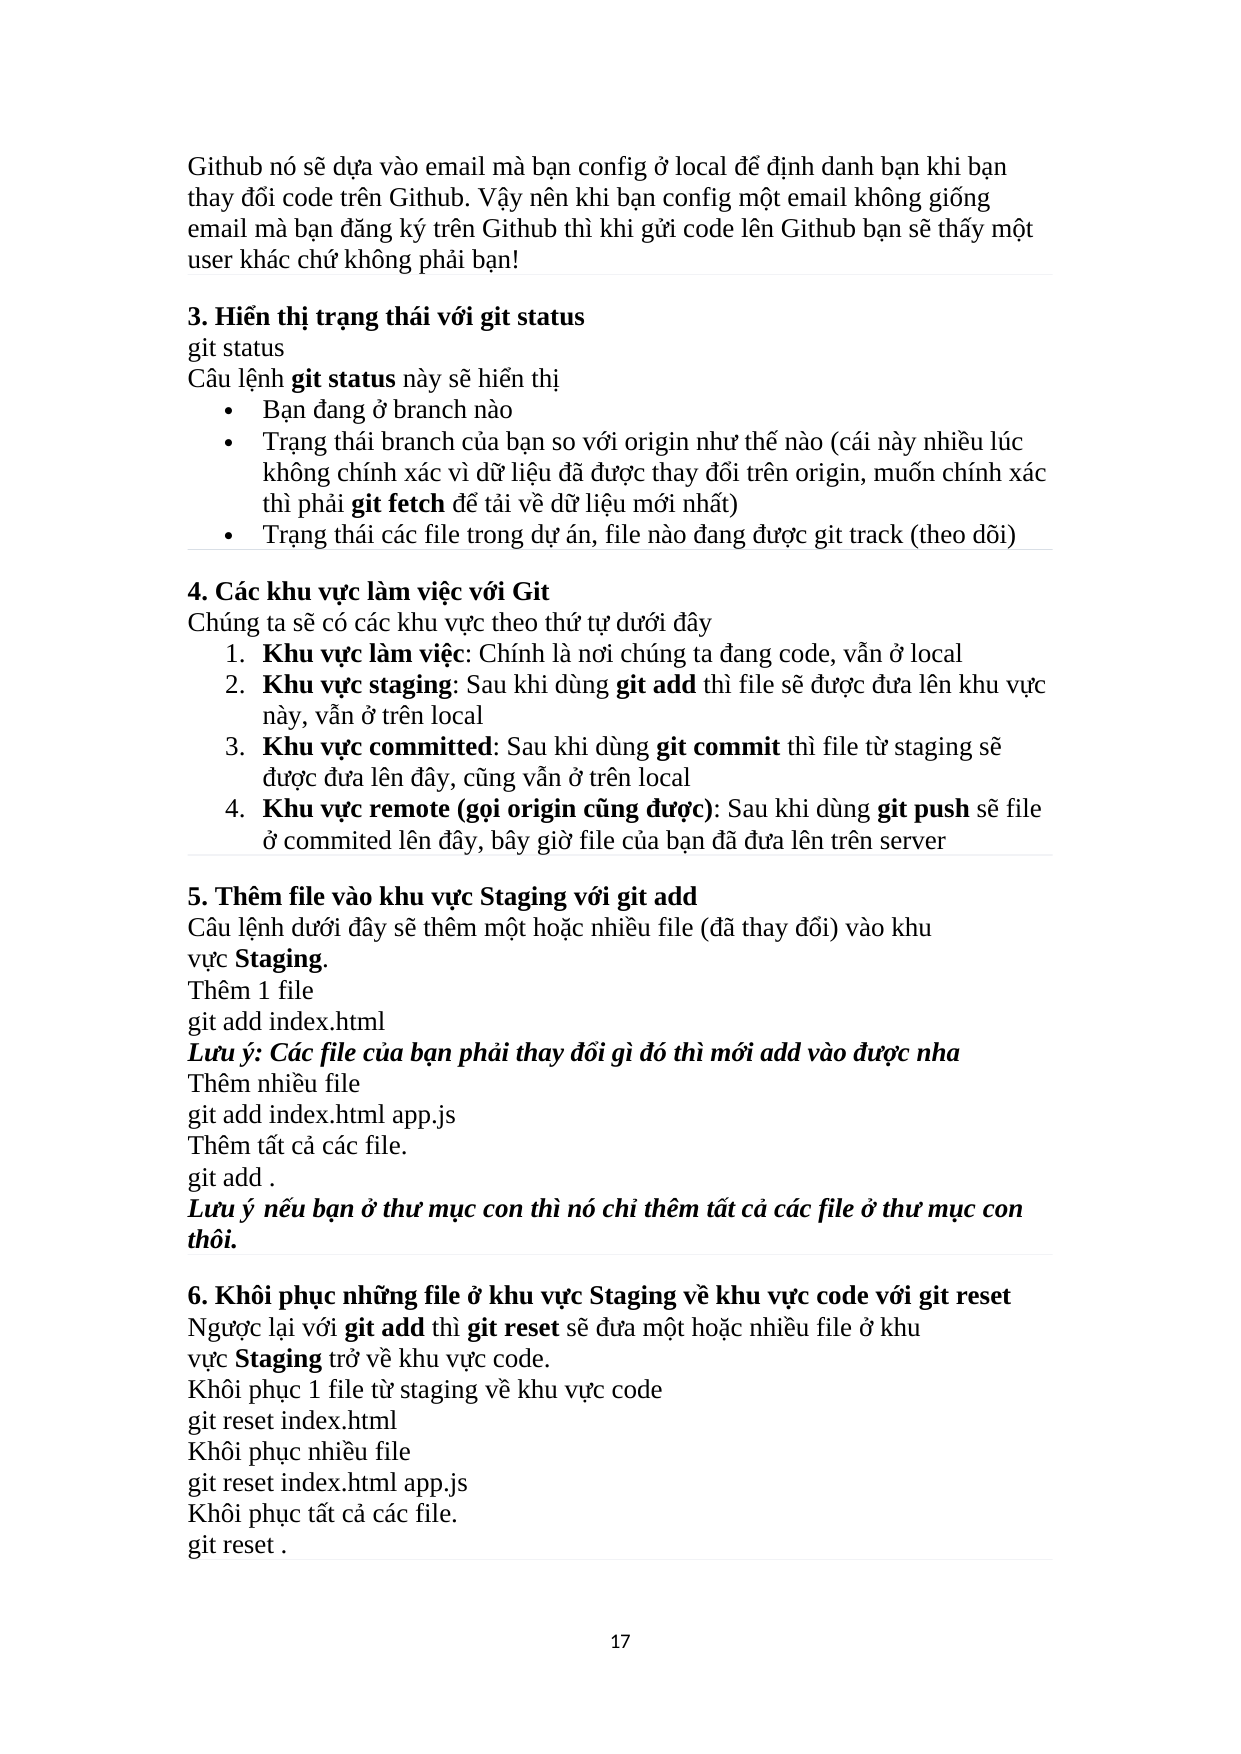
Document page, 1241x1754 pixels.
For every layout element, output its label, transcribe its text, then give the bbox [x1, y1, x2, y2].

text 4. Các khu vực làm việc với Git [187, 574, 1053, 606]
text 6. Khôi phục những file ở khu vực Staging về khu vực code với git reset [187, 1279, 1053, 1311]
text 5. Thêm file vào khu vực Staging với git add [187, 880, 1053, 911]
text git add . [187, 1161, 1053, 1192]
text git status [187, 331, 1053, 362]
list Khu vực committed: Sau khi dùng git commit thì file từ staging sẽ được đưa lên đây, cũng vẫn ở trên local [225, 730, 1053, 793]
text Câu lệnh dưới đây sẽ thêm một hoặc nhiều file (đã thay đổi) vào khu vực Staging. [187, 911, 1053, 974]
text git add index.html app.js [187, 1098, 1053, 1129]
text Ngược lại với git add thì git reset sẽ đưa một hoặc nhiều file ở khu vực Staging trở về khu vực code. [187, 1311, 1053, 1373]
list Trạng thái các file trong dự án, file nào đang được git track (theo dõi) [225, 518, 1053, 549]
list Khu vực remote (gọi origin cũng được): Sau khi dùng git push sẽ file ở commited lên đây, bây giờ file của bạn đã đưa lên trên server [225, 793, 1053, 854]
text Thêm 1 file [187, 974, 1053, 1005]
text git add index.html [187, 1005, 1053, 1036]
text Thêm nhiều file [187, 1067, 1053, 1098]
text Khôi phục nhiều file [187, 1435, 1053, 1466]
text Chúng ta sẽ có các khu vực theo thứ tự dưới đây [187, 606, 1053, 637]
text Khôi phục 1 file từ staging về khu vực code [187, 1373, 1053, 1404]
text git reset index.html [187, 1404, 1053, 1435]
text Khôi phục tất cả các file. [187, 1497, 1053, 1529]
list Khu vực staging: Sau khi dùng git add thì file sẽ được đưa lên khu vực này, vẫn ở trên local [225, 668, 1053, 730]
text git reset index.html app.js [187, 1466, 1053, 1497]
text Câu lệnh git status này sẽ hiển thị [187, 362, 1053, 393]
text Lưu ý nếu bạn ở thư mục con thì nó chỉ thêm tất cả các file ở thư mục con thôi. [187, 1192, 1053, 1254]
list Trạng thái branch của bạn so với origin như thế nào (cái này nhiều lúc không chính xác vì dữ liệu đã được thay đổi trên origin, muốn chính xác thì phải git fetch để tải về dữ liệu mới nhất) [225, 424, 1053, 518]
list Khu vực làm việc: Chính là nơi chúng ta đang code, vẫn ở local [225, 637, 1053, 668]
text git reset . [187, 1529, 1053, 1559]
text Lưu ý: Các file của bạn phải thay đổi gì đó thì mới add vào được nha [187, 1036, 1053, 1067]
text 3. Hiển thị trạng thái với git status [187, 300, 1053, 331]
text Thêm tất cả các file. [187, 1129, 1053, 1161]
text Github nó sẽ dựa vào email mà bạn config ở local để định danh bạn khi bạn thay đổi code trên Github. Vậy nên khi bạn config một email không giống email mà bạn đăng ký trên Github thì khi gửi code lên Github bạn sẽ thấy một user khác chứ không phải bạn! [187, 150, 1053, 274]
list Bạn đang ở branch nào [225, 393, 1053, 424]
